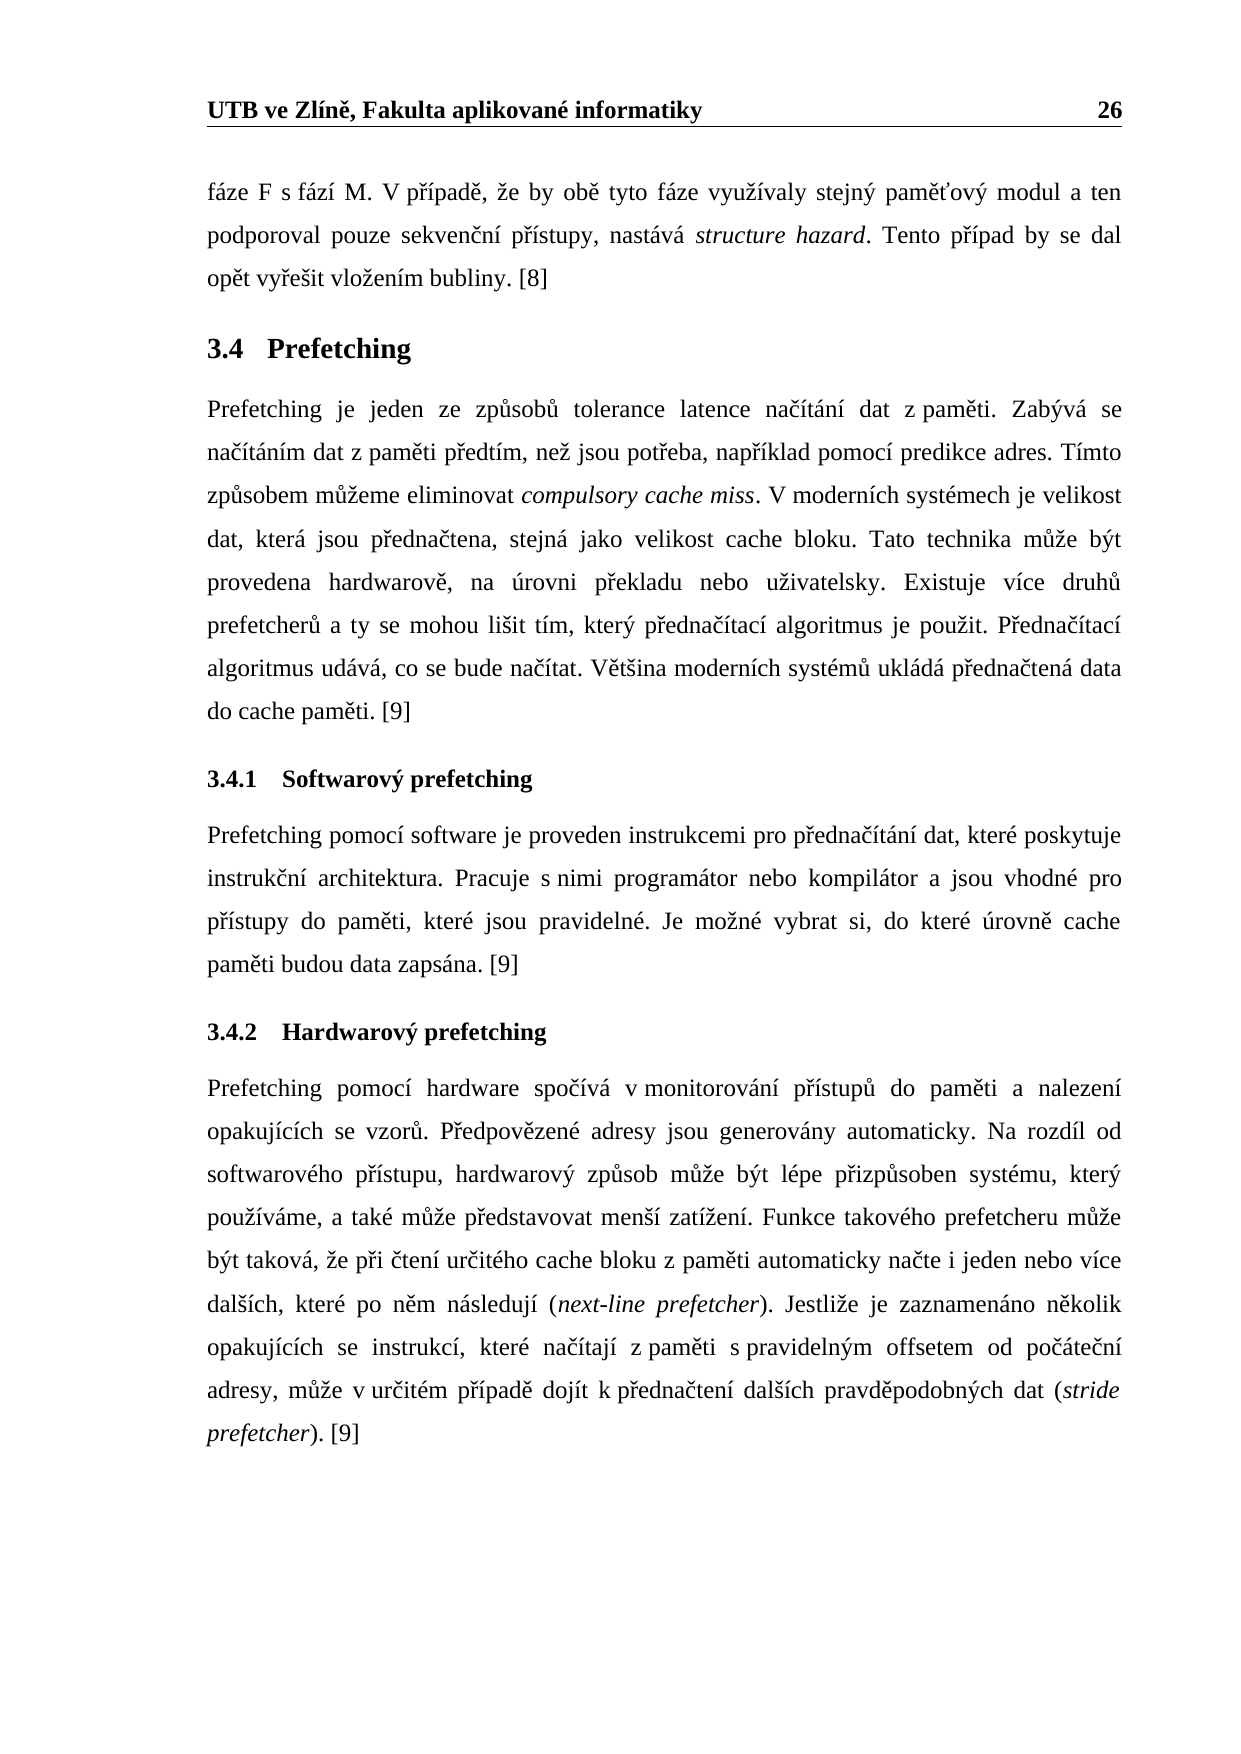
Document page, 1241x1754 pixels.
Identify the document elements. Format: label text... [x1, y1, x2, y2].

subtitle Hardwarový prefetching [207, 1017, 1122, 1046]
subtitle Softwarový prefetching [207, 764, 1122, 793]
text Prefetching je jeden ze způsobů tolerance latence načítání dat z paměti. Zabývá se načítáním dat z paměti předtím, než jsou potřeba, například pomocí predikce adres. Tímto způsobem můžeme eliminovat compulsory cache miss. V moderních systémech je velikost dat, která jsou přednačtena, stejná jako velikost cache bloku. Tato technika může být provedena hardwarově, na úrovni překladu nebo uživatelsky. Existuje více druhů prefetcherů a ty se mohou lišit tím, který přednačítací algoritmus je použit. Přednačítací algoritmus udává, co se bude načítat. Většina moderních systémů ukládá přednačtená data do cache paměti. [9] [207, 394, 1122, 725]
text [207, 177, 1122, 292]
text Prefetching pomocí software je proveden instrukcemi pro přednačítání dat, které poskytuje instrukční architektura. Pracuje s nimi programátor nebo kompilátor a jsou vhodné pro přístupy do paměti, které jsou pravidelné. Je možné vybrat si, do které úrovně cache paměti budou data zapsána. [9] [207, 820, 1122, 978]
subtitle Prefetching [207, 332, 1122, 365]
text Prefetching pomocí hardware spočívá v monitorování přístupů do paměti a nalezení opakujících se vzorů. Předpovězené adresy jsou generovány automaticky. Na rozdíl od softwarového přístupu, hardwarový způsob může být lépe přizpůsoben systému, který používáme, a také může představovat menší zatížení. Funkce takového prefetcheru může být taková, že při čtení určitého cache bloku z paměti automaticky načte i jeden nebo více dalších, které po něm následují (next-line prefetcher). Jestliže je zaznamenáno několik opakujících se instrukcí, které načítají z paměti s pravidelným offsetem od počáteční adresy, může v určitém případě dojít k přednačtení dalších pravděpodobných dat (stride prefetcher). [9] [207, 1073, 1122, 1447]
